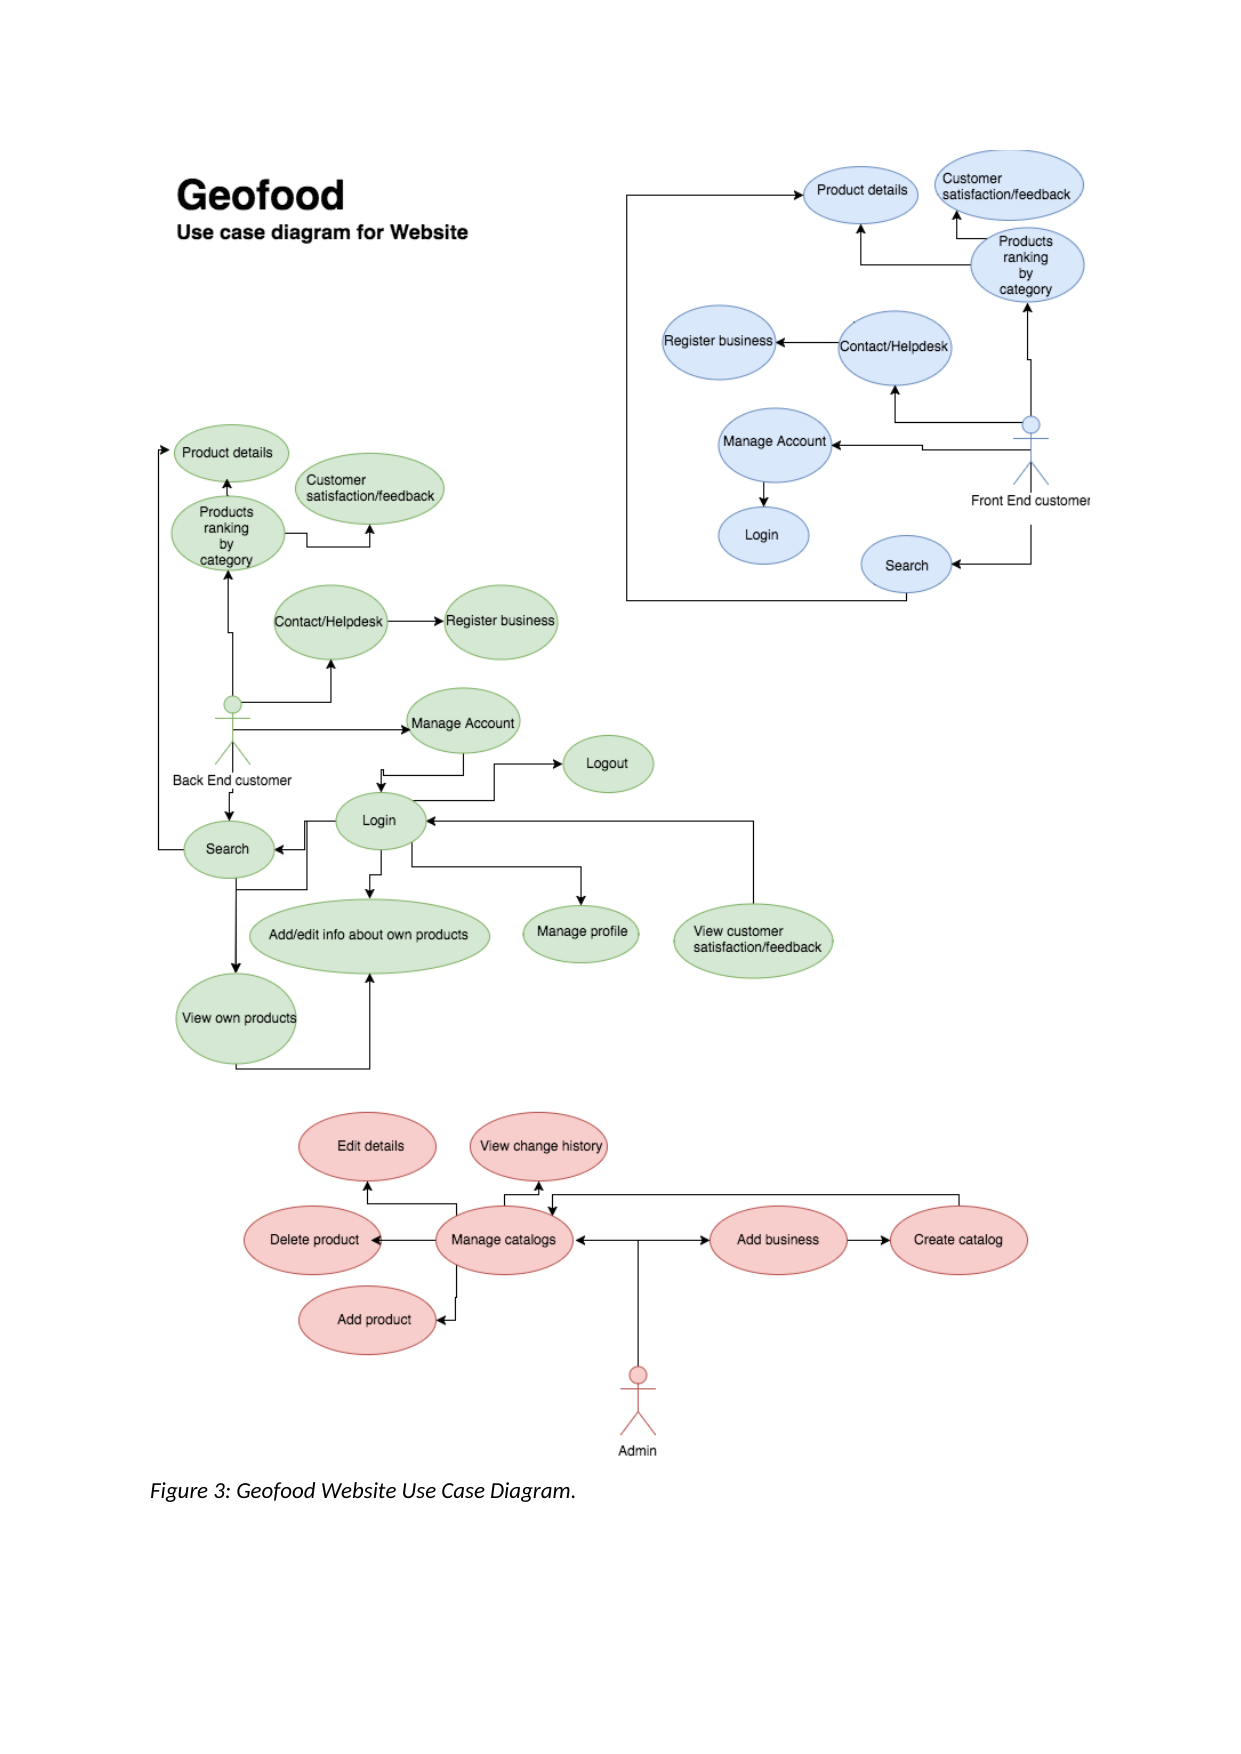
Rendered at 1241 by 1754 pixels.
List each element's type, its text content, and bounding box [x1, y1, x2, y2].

picture [150, 150, 1091, 1458]
text Figure 3: Geofood Website Use Case Diagram. [150, 1476, 1090, 1504]
